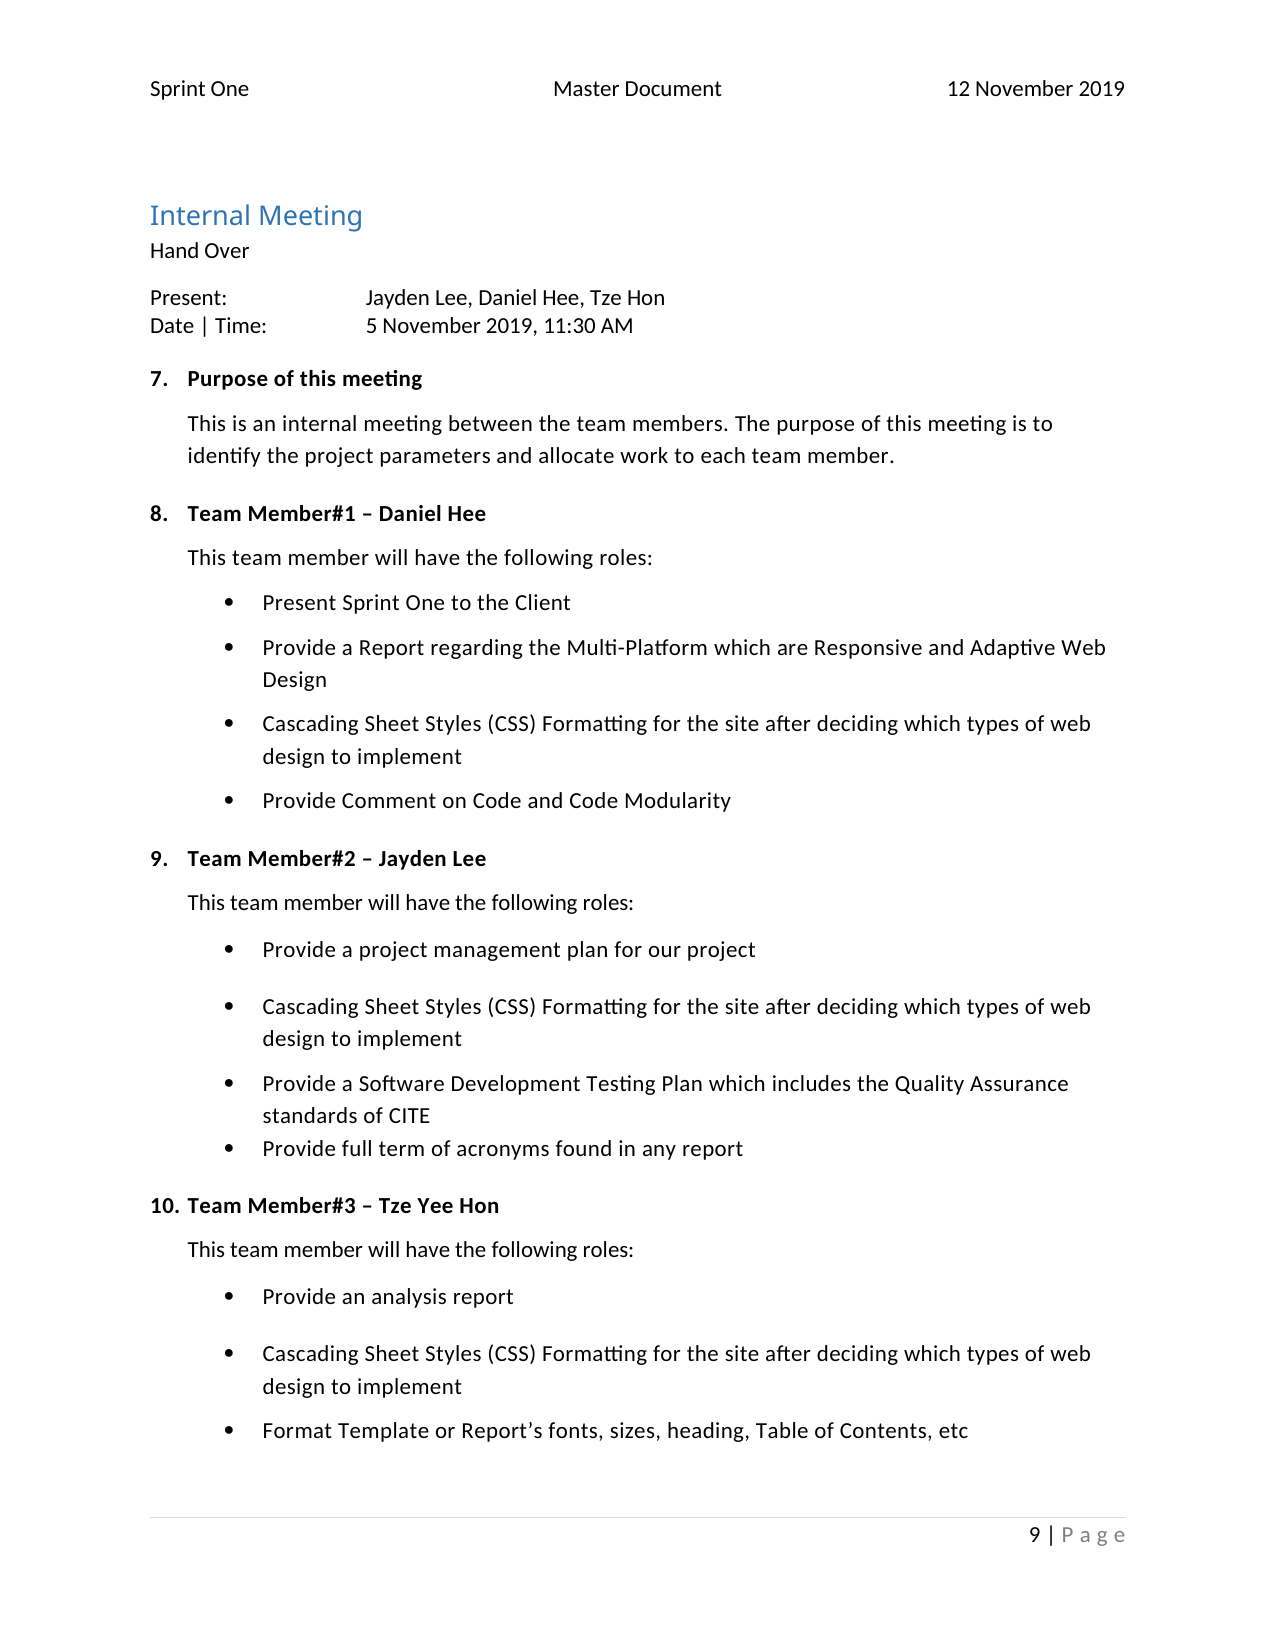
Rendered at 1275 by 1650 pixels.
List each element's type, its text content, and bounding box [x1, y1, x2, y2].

subtitle Internal Meeting [150, 197, 1125, 234]
table_cell 5 November 2019, 11:30 AM [366, 312, 1125, 339]
list Provide a Software Development Testing Plan which includes the Quality Assurance standards of CITE [225, 1069, 1125, 1129]
list Provide full term of acronyms found in any report [225, 1134, 1125, 1162]
list Purpose of this meeting [150, 364, 1125, 393]
text This team member will have the following roles: [187, 543, 1125, 571]
table_cell Date | Time: [150, 312, 366, 339]
list Cascading Sheet Styles (CSS) Formatting for the site after deciding which types of web design to implement [225, 992, 1125, 1053]
table_header Jayden Lee, Daniel Hee, Tze Hon [366, 284, 1125, 312]
list Cascading Sheet Styles (CSS) Formatting for the site after deciding which types of web design to implement [225, 1339, 1125, 1400]
list Provide Comment on Code and Code Modularity [225, 786, 1125, 814]
text This team member will have the following roles: [187, 888, 1125, 916]
list Format Template or Report’s fonts, sizes, heading, Table of Contents, etc [225, 1416, 1125, 1444]
list Team Member#1 – Daniel Hee [150, 499, 1125, 527]
text This team member will have the following roles: [187, 1236, 1125, 1263]
list Provide an analysis report [225, 1282, 1125, 1310]
list Cascading Sheet Styles (CSS) Formatting for the site after deciding which types of web design to implement [225, 709, 1125, 770]
list Provide a project management plan for our project [225, 935, 1125, 963]
text This is an internal meeting between the team members. The purpose of this meeting is to identify the project parameters and allocate work to each team member. [187, 409, 1125, 469]
list Provide a Report regarding the Multi-Platform which are Responsive and Adaptive Web Design [225, 633, 1125, 693]
list Team Member#2 – Jayden Lee [150, 844, 1125, 872]
list Present Sprint One to the Client [225, 588, 1125, 616]
list Team Member#3 – Tze Yee Hon [150, 1191, 1125, 1219]
